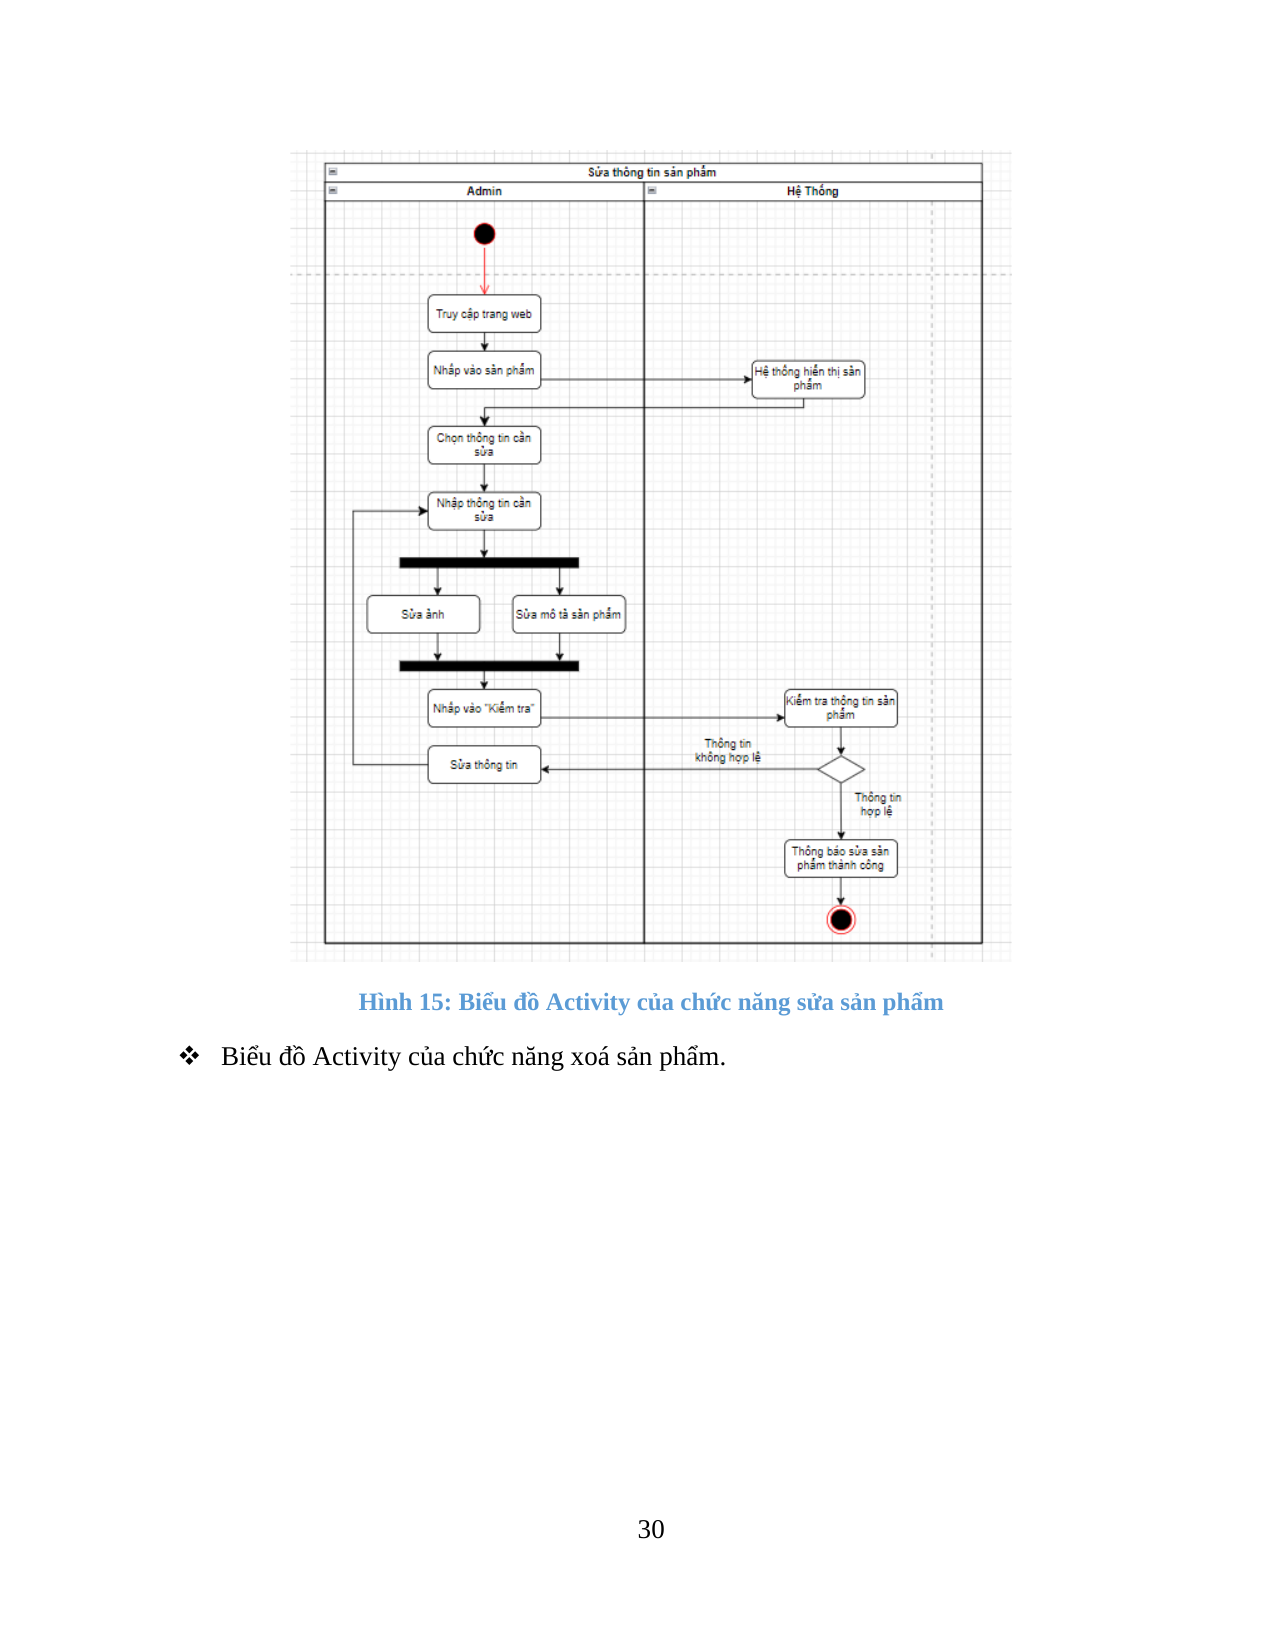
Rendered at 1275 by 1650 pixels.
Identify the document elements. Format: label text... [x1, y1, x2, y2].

text Hình 15: Biểu đồ Activity của chức năng sửa sản phẩm [177, 987, 1125, 1015]
picture [290, 150, 1012, 962]
list Biểu đồ Activity của chức năng xoá sản phẩm. [177, 1041, 1125, 1072]
